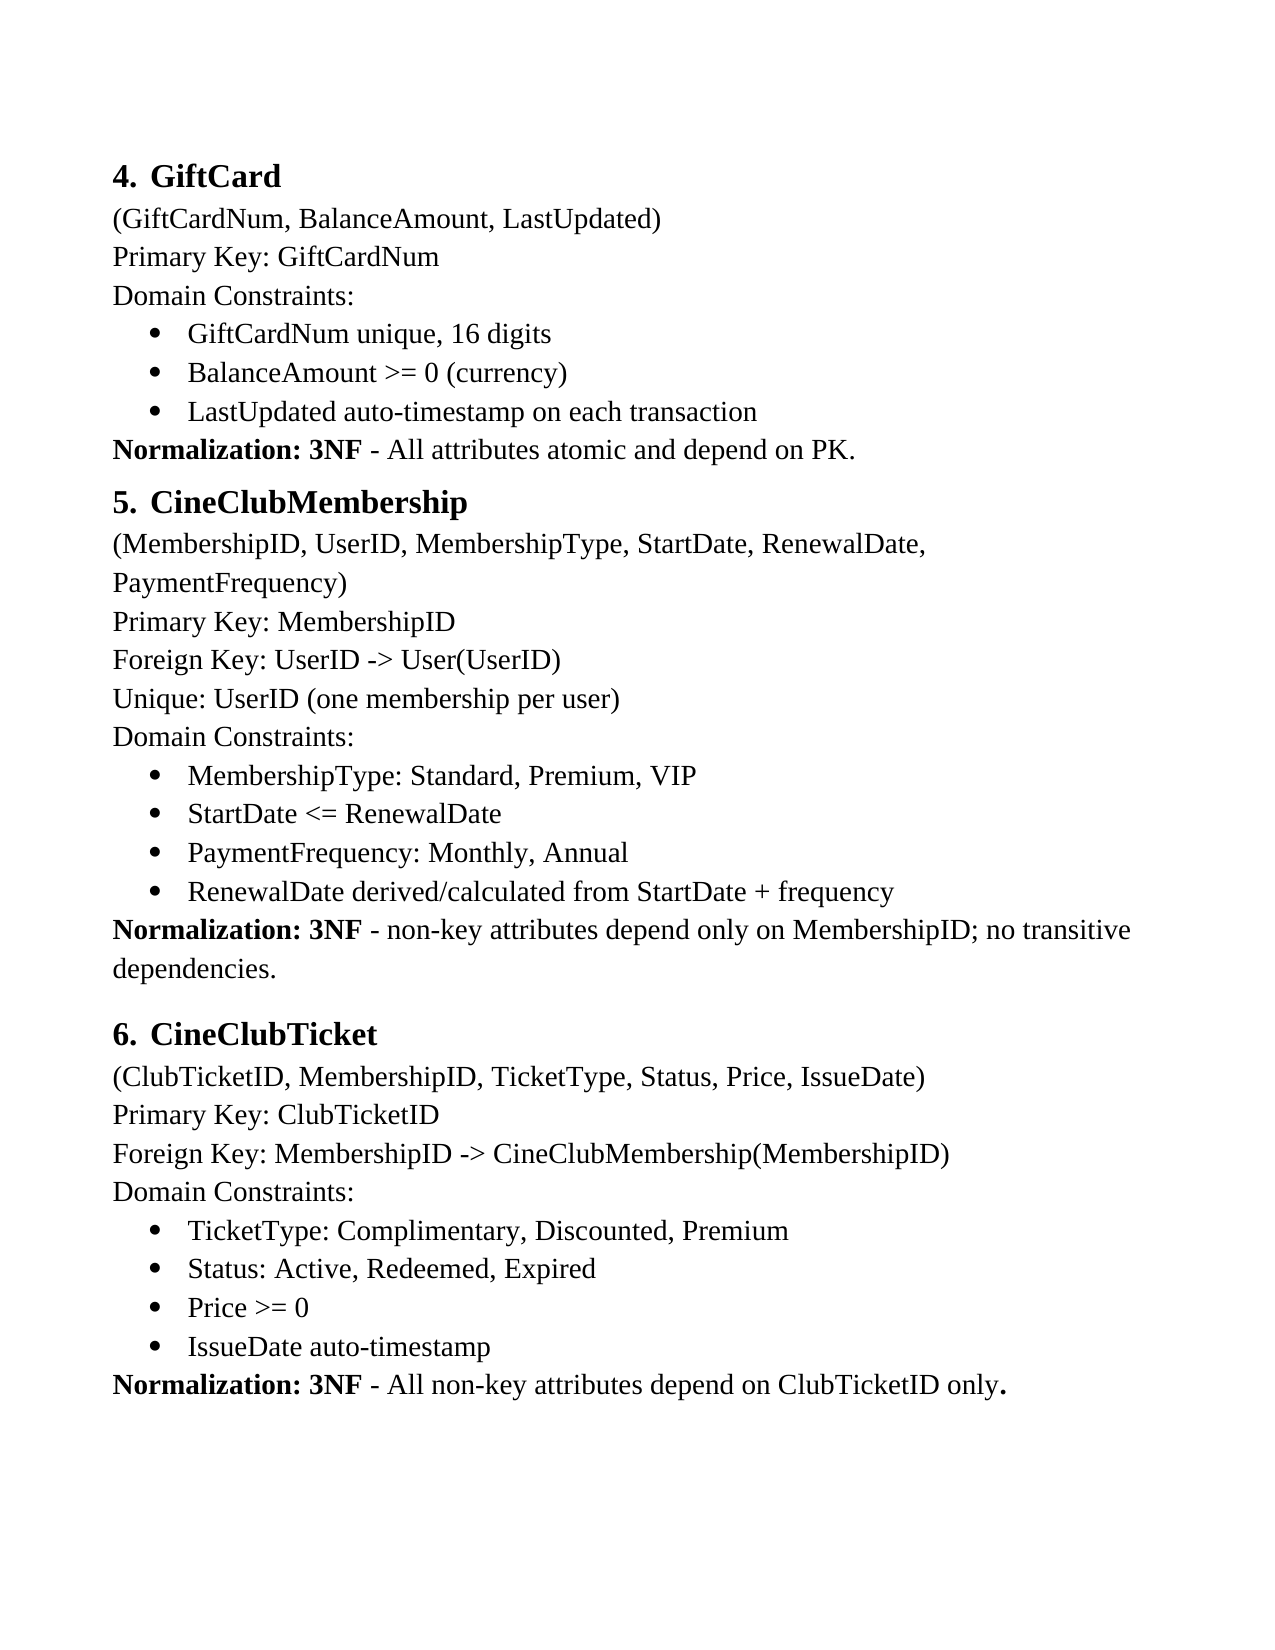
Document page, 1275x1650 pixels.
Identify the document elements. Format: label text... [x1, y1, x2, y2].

list Status: Active, Redeemed, Expired [150, 1251, 1163, 1285]
text Normalization: 3NF - non-key attributes depend only on MembershipID; no transitive dependencies. [112, 912, 1163, 984]
text Primary Key: GiftCardNum [112, 239, 1163, 273]
list MembershipType: Standard, Premium, VIP [150, 758, 1163, 792]
list LastUpdated auto-timestamp on each transaction [150, 394, 1163, 427]
text Primary Key: ClubTicketID [112, 1097, 1163, 1131]
text Normalization: 3NF - All attributes atomic and depend on PK. [112, 432, 1163, 466]
text (MembershipID, UserID, MembershipType, StartDate, RenewalDate, PaymentFrequency) [112, 527, 1163, 599]
text Domain Constraints: [112, 278, 1163, 311]
list StartDate <= RenewalDate [150, 797, 1163, 830]
text (ClubTicketID, MembershipID, TicketType, Status, Price, IssueDate) [112, 1059, 1163, 1092]
text Foreign Key: UserID -> User(UserID) [112, 642, 1163, 676]
list GiftCard [112, 157, 1163, 195]
text (GiftCardNum, BalanceAmount, LastUpdated) [112, 201, 1163, 234]
text Domain Constraints: [112, 1174, 1163, 1208]
text Domain Constraints: [112, 719, 1163, 753]
text Unique: UserID (one membership per user) [112, 681, 1163, 714]
text Foreign Key: MembershipID -> CineClubMembership(MembershipID) [112, 1136, 1163, 1169]
text Normalization: 3NF - All non-key attributes depend on ClubTicketID only. [112, 1367, 1163, 1401]
list IssueDate auto-timestamp [150, 1329, 1163, 1362]
list CineClubMembership [112, 483, 1163, 521]
text Primary Key: MembershipID [112, 604, 1163, 637]
list BalanceAmount >= 0 (currency) [150, 355, 1163, 389]
list GiftCardNum unique, 16 digits [150, 316, 1163, 350]
list CineClubTicket [112, 1014, 1163, 1053]
list Price >= 0 [150, 1290, 1163, 1324]
list RenewalDate derived/calculated from StartDate + frequency [150, 874, 1163, 907]
list PaymentFrequency: Monthly, Annual [150, 835, 1163, 869]
list TicketType: Complimentary, Discounted, Premium [150, 1213, 1163, 1246]
